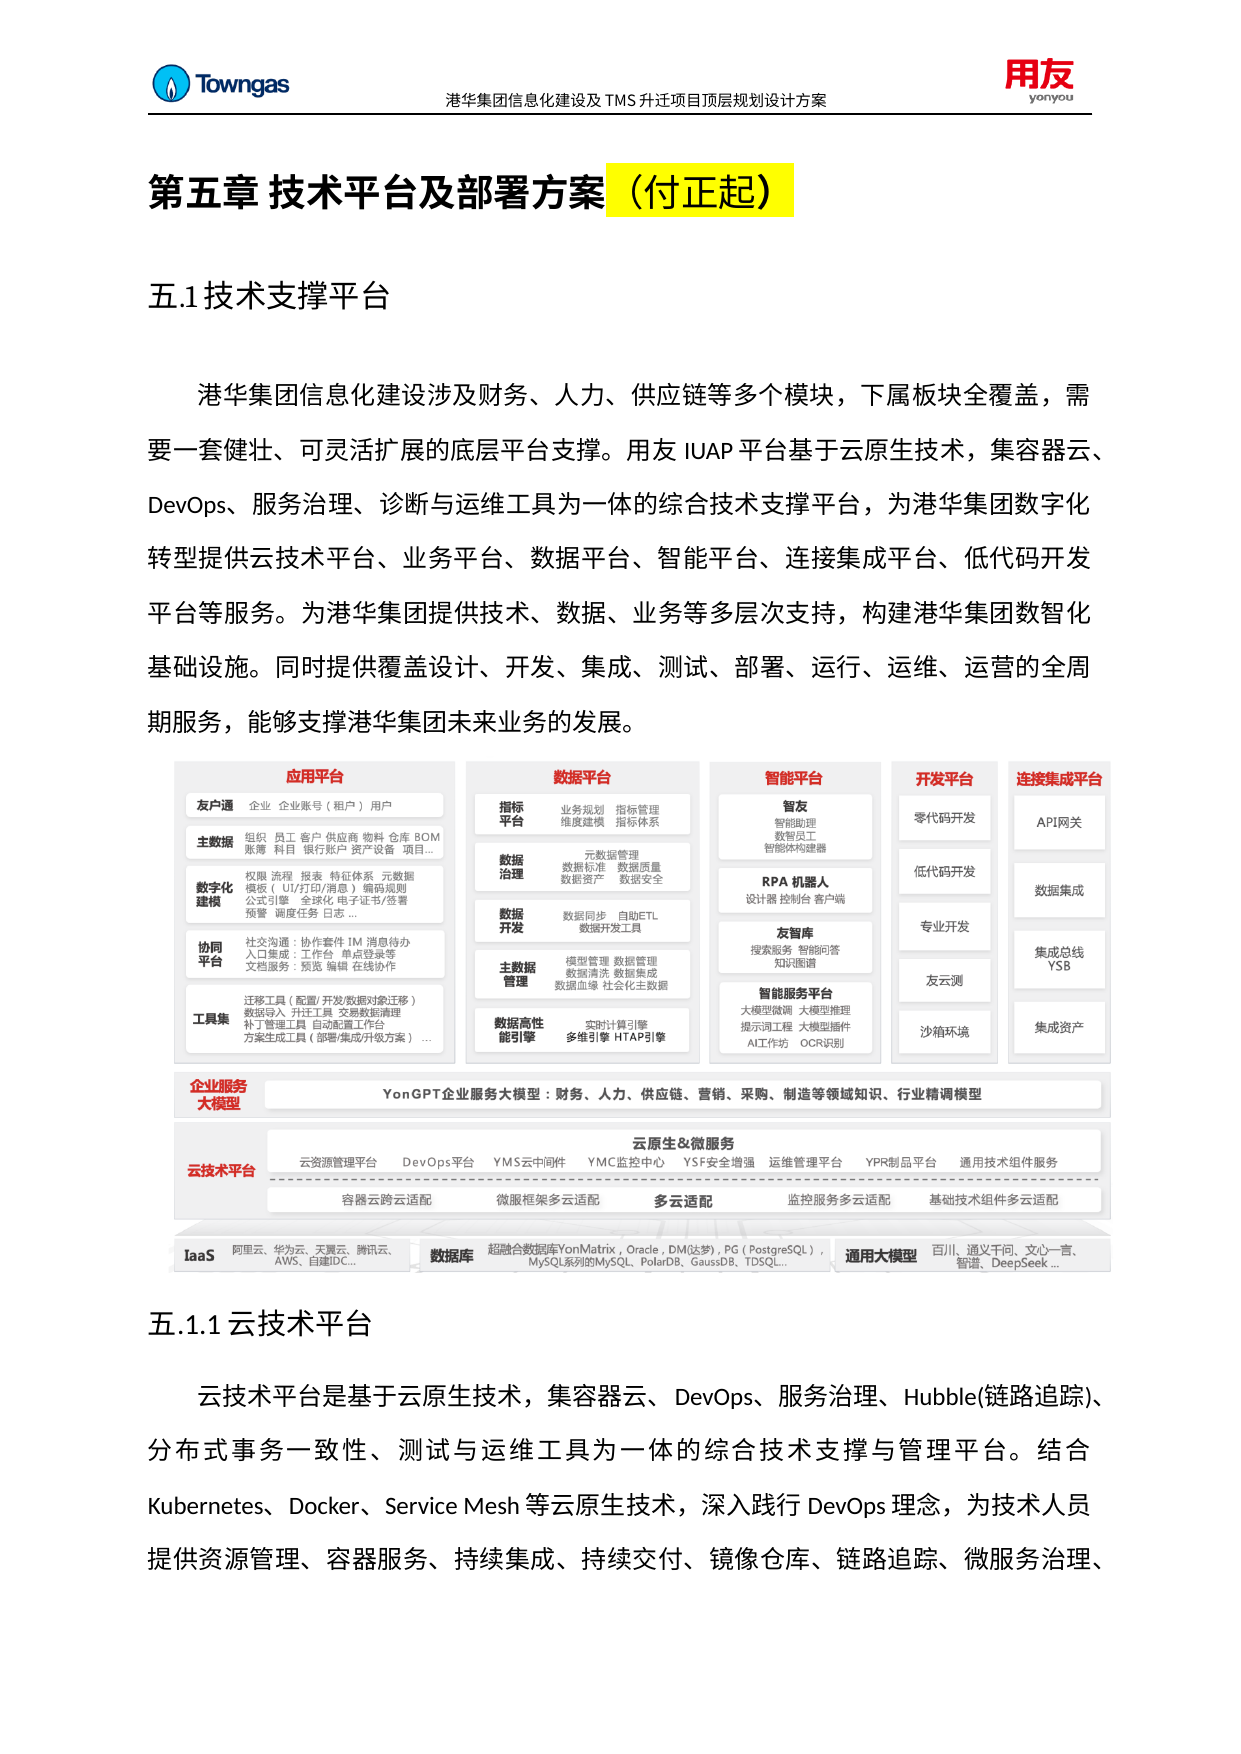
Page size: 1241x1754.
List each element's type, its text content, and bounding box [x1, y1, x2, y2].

subtitle 云技术平台 [148, 1300, 1092, 1343]
picture [148, 62, 293, 104]
text 港华集团信息化建设涉及财务、人力、供应链等多个模块，下属板块全覆盖，需要一套健壮、可灵活扩展的底层平台支撑。用友IUAP平台基于云原生技术，集容器云、DevOps、服务治理、诊断与运维工具为一体的综合技术支撑平台，为港华集团数字化转型提供云技术平台、业务平台、数据平台、智能平台、连接集成平台、低代码开发平台等服务。为港华集团提供技术、数据、业务等多层次支持，构建港华集团数智化基础设施。同时提供覆盖设计、开发、集成、测试、部署、运行、运维、运营的全周期服务，能够支撑港华集团未来业务的发展。 [148, 376, 1092, 738]
subtitle 技术平台及部署方案（付正起） [148, 162, 1092, 217]
subtitle 技术支撑平台 [148, 271, 1092, 316]
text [148, 1376, 1092, 1576]
picture [996, 50, 1088, 104]
picture [168, 756, 1114, 1273]
